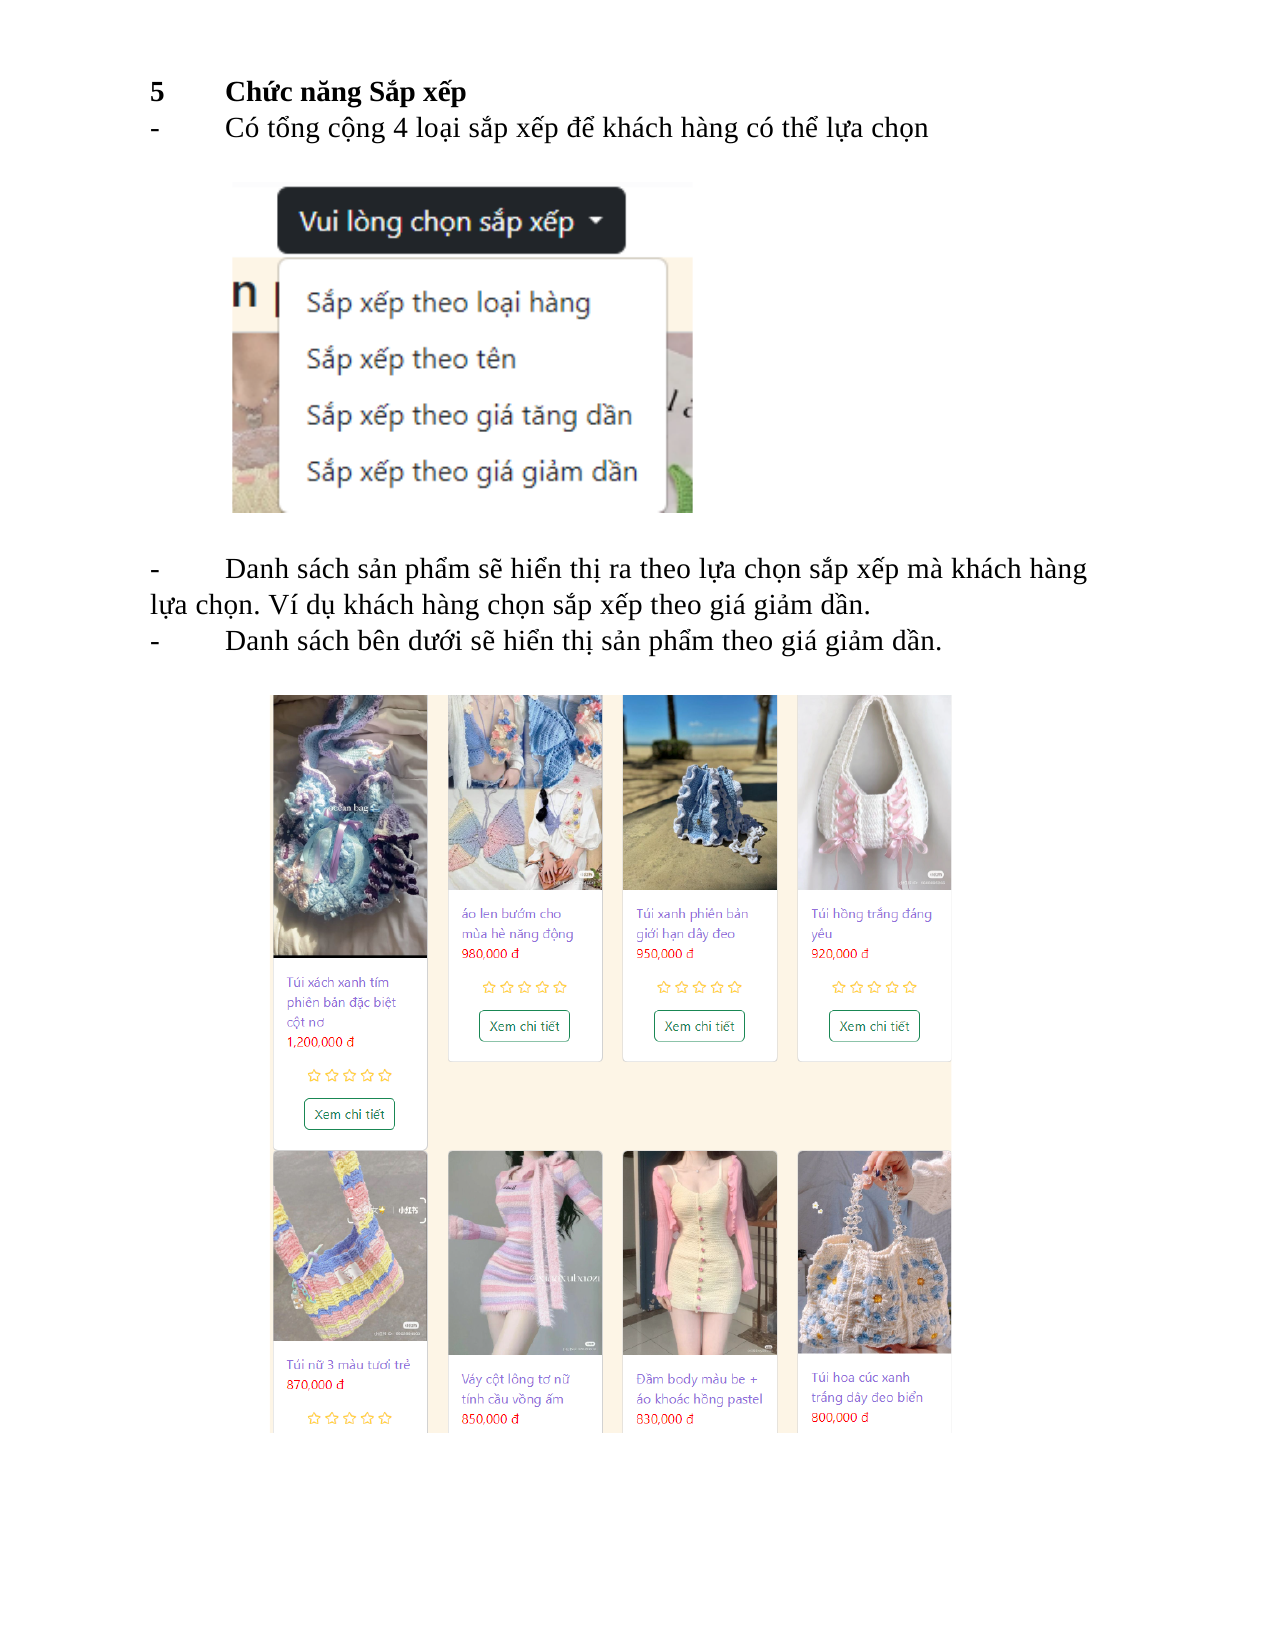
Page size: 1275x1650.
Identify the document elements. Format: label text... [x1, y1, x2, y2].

list Có tổng cộng 4 loại sắp xếp để khách hàng có thể lựa chọn [150, 110, 1125, 143]
subtitle Chức năng Sắp xếp [150, 74, 1125, 107]
list Danh sách sản phẩm sẽ hiển thị ra theo lựa chọn sắp xếp mà khách hàng lựa chọn. Ví dụ khách hàng chọn sắp xếp theo giá giảm dần. [150, 551, 1125, 621]
picture [232, 182, 693, 513]
list Danh sách bên dưới sẽ hiển thị sản phẩm theo giá giảm dần. [150, 623, 1125, 657]
picture [269, 695, 952, 1433]
